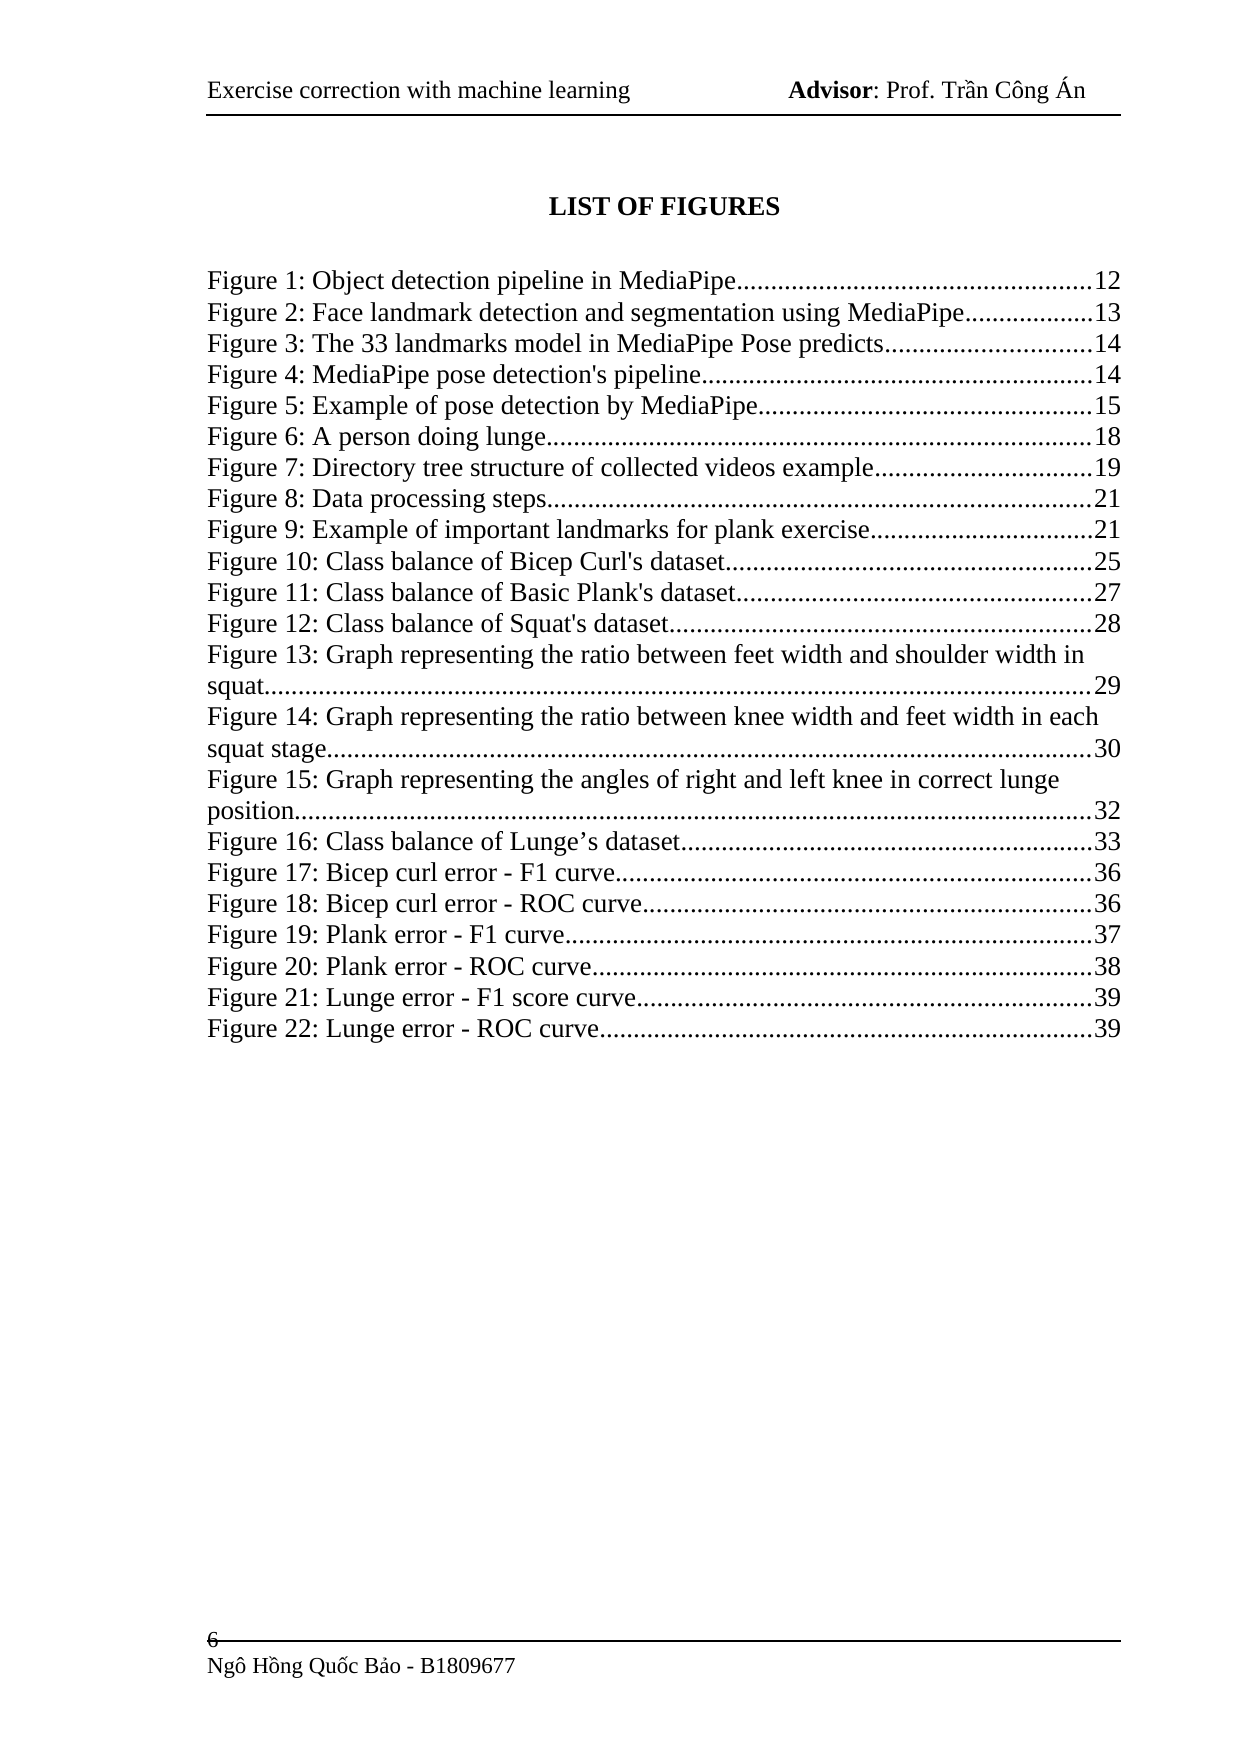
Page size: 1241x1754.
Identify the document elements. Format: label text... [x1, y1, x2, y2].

text Figure 3: The 33 landmarks model in MediaPipe Pose predicts 14 [207, 327, 1122, 358]
text Figure 10: Class balance of Bicep Curl's dataset 25 [207, 545, 1122, 576]
text Figure 19: Plank error - F1 curve 37 [207, 918, 1122, 950]
text Figure 15: Graph representing the angles of right and left knee in correct lunge position 32 [207, 763, 1122, 825]
text Figure 13: Graph representing the ratio between feet width and shoulder width in squat 29 [207, 638, 1122, 701]
text Figure 9: Example of important landmarks for plank exercise 21 [207, 514, 1122, 545]
text Figure 17: Bicep curl error - F1 curve 36 [207, 856, 1122, 887]
text Figure 12: Class balance of Squat's dataset 28 [207, 607, 1122, 638]
text Figure 16: Class balance of Lunge’s dataset 33 [207, 825, 1122, 856]
text Figure 7: Directory tree structure of collected videos example 19 [207, 451, 1122, 482]
text Figure 22: Lunge error - ROC curve 39 [207, 1012, 1122, 1043]
text LIST OF FIGURES [207, 190, 1122, 221]
text Figure 1: Object detection pipeline in MediaPipe 12 [207, 264, 1122, 296]
text Figure 18: Bicep curl error - ROC curve 36 [207, 887, 1122, 918]
text Figure 5: Example of pose detection by MediaPipe 15 [207, 389, 1122, 420]
text Figure 14: Graph representing the ratio between knee width and feet width in each squat stage 30 [207, 701, 1122, 763]
text Figure 20: Plank error - ROC curve 38 [207, 950, 1122, 981]
text Figure 11: Class balance of Basic Plank's dataset 27 [207, 576, 1122, 607]
text Figure 6: A person doing lunge 18 [207, 420, 1122, 451]
text Figure 8: Data processing steps 21 [207, 482, 1122, 514]
text Figure 4: MediaPipe pose detection's pipeline 14 [207, 358, 1122, 389]
text Figure 2: Face landmark detection and segmentation using MediaPipe 13 [207, 296, 1122, 327]
text Figure 21: Lunge error - F1 score curve 39 [207, 981, 1122, 1012]
